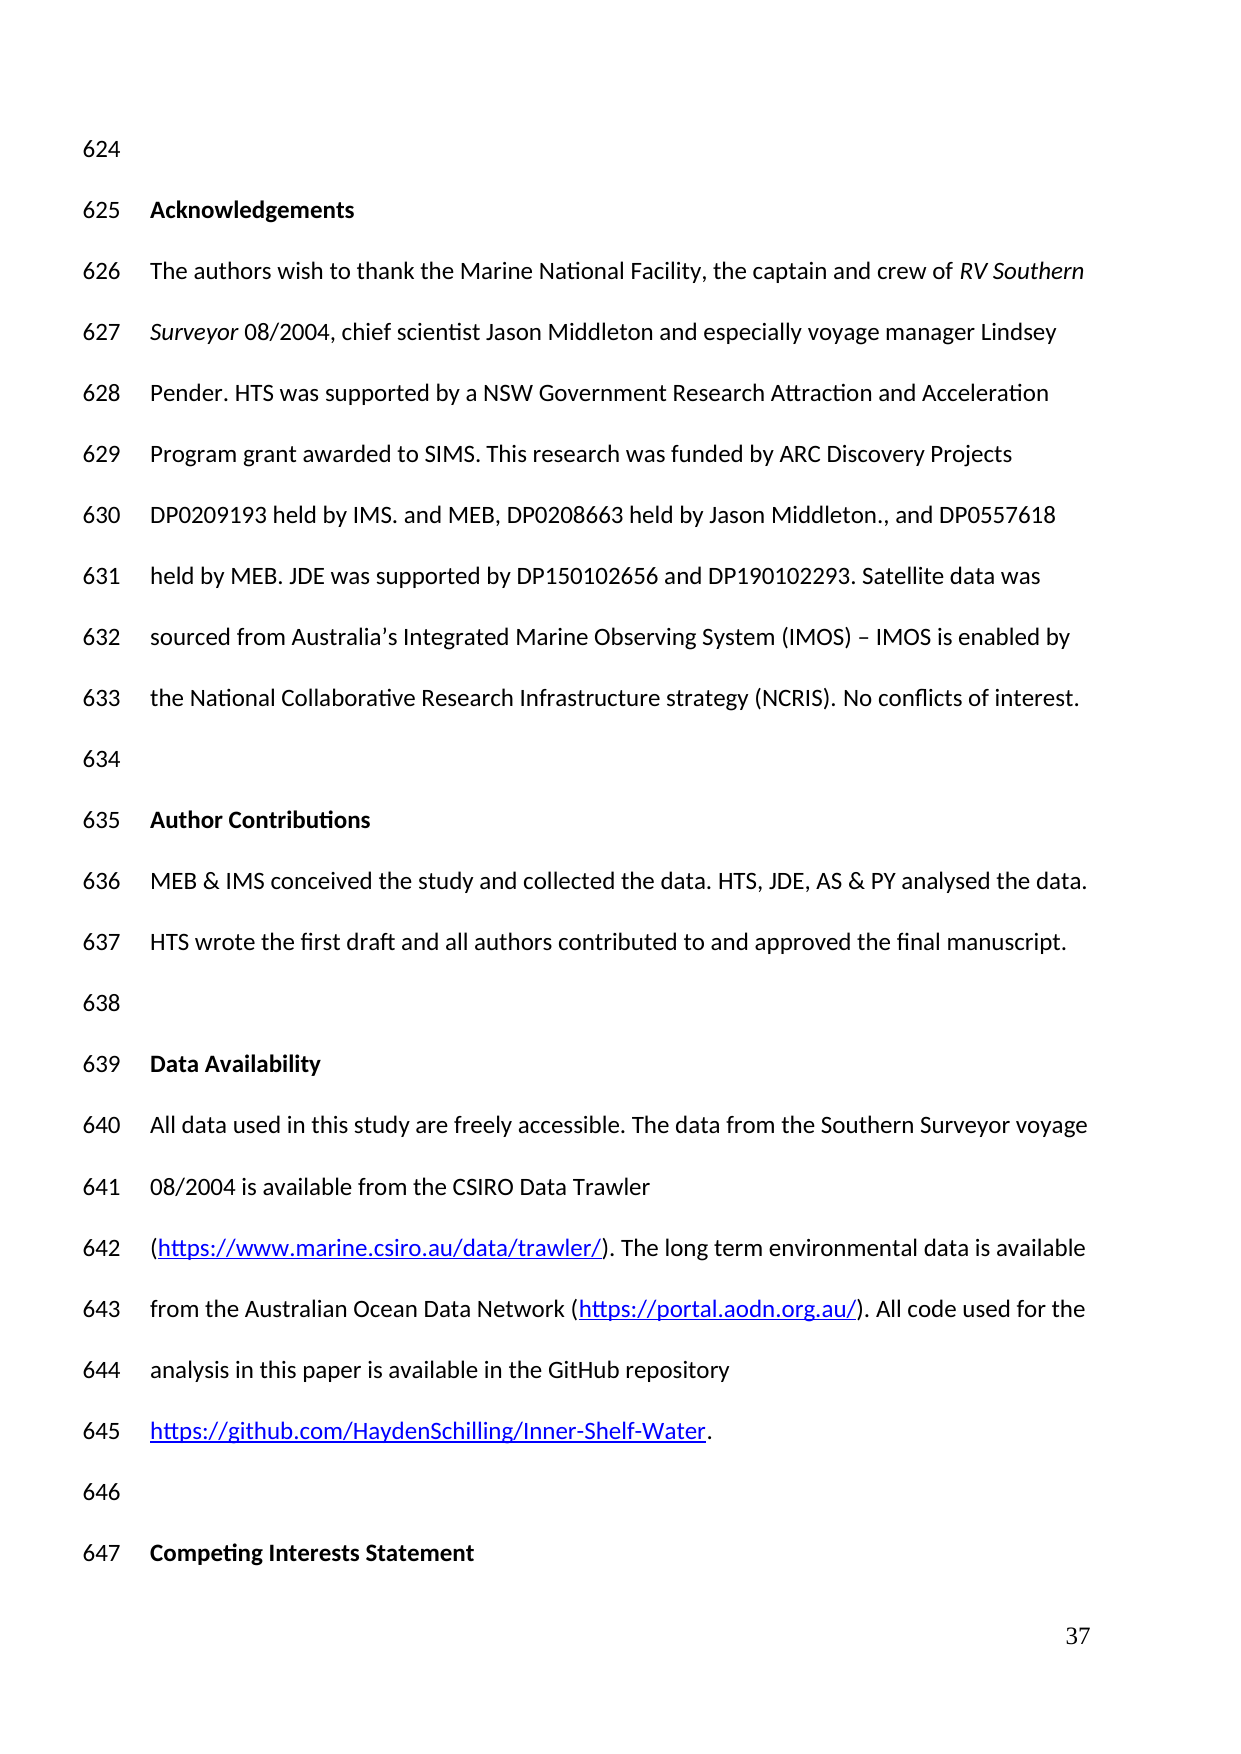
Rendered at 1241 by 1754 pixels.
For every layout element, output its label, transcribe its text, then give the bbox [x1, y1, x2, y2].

text Data Availability [150, 1048, 1090, 1079]
text Acknowledgements [150, 194, 1090, 224]
text MEB & IMS conceived the study and collected the data. HTS, JDE, AS & PY analysed the data. HTS wrote the first draft and all authors contributed to and approved the final manuscript. [150, 865, 1090, 957]
text All data used in this study are freely accessible. The data from the Southern Surveyor voyage 08/2004 is available from the CSIRO Data Trawler (https://www.marine.csiro.au/data/trawler/). The long term environmental data is available from the Australian Ocean Data Network (https://portal.aodn.org.au/). All code used for the analysis in this paper is available in the GitHub repository https://github.com/HaydenSchilling/Inner-Shelf-Water. [150, 1109, 1090, 1445]
text Competing Interests Statement [150, 1537, 1090, 1567]
text The authors wish to thank the Marine National Facility, the captain and crew of RV Southern Surveyor 08/2004, chief scientist Jason Middleton and especially voyage manager Lindsey Pender. HTS was supported by a NSW Government Research Attraction and Acceleration Program grant awarded to SIMS. This research was funded by ARC Discovery Projects DP0209193 held by IMS. and MEB, DP0208663 held by Jason Middleton., and DP0557618 held by MEB. JDE was supported by DP150102656 and DP190102293. Satellite data was sourced from Australia’s Integrated Marine Observing System (IMOS) – IMOS is enabled by the National Collaborative Research Infrastructure strategy (NCRIS). No conflicts of interest. [150, 255, 1090, 713]
text Author Contributions [150, 804, 1090, 835]
